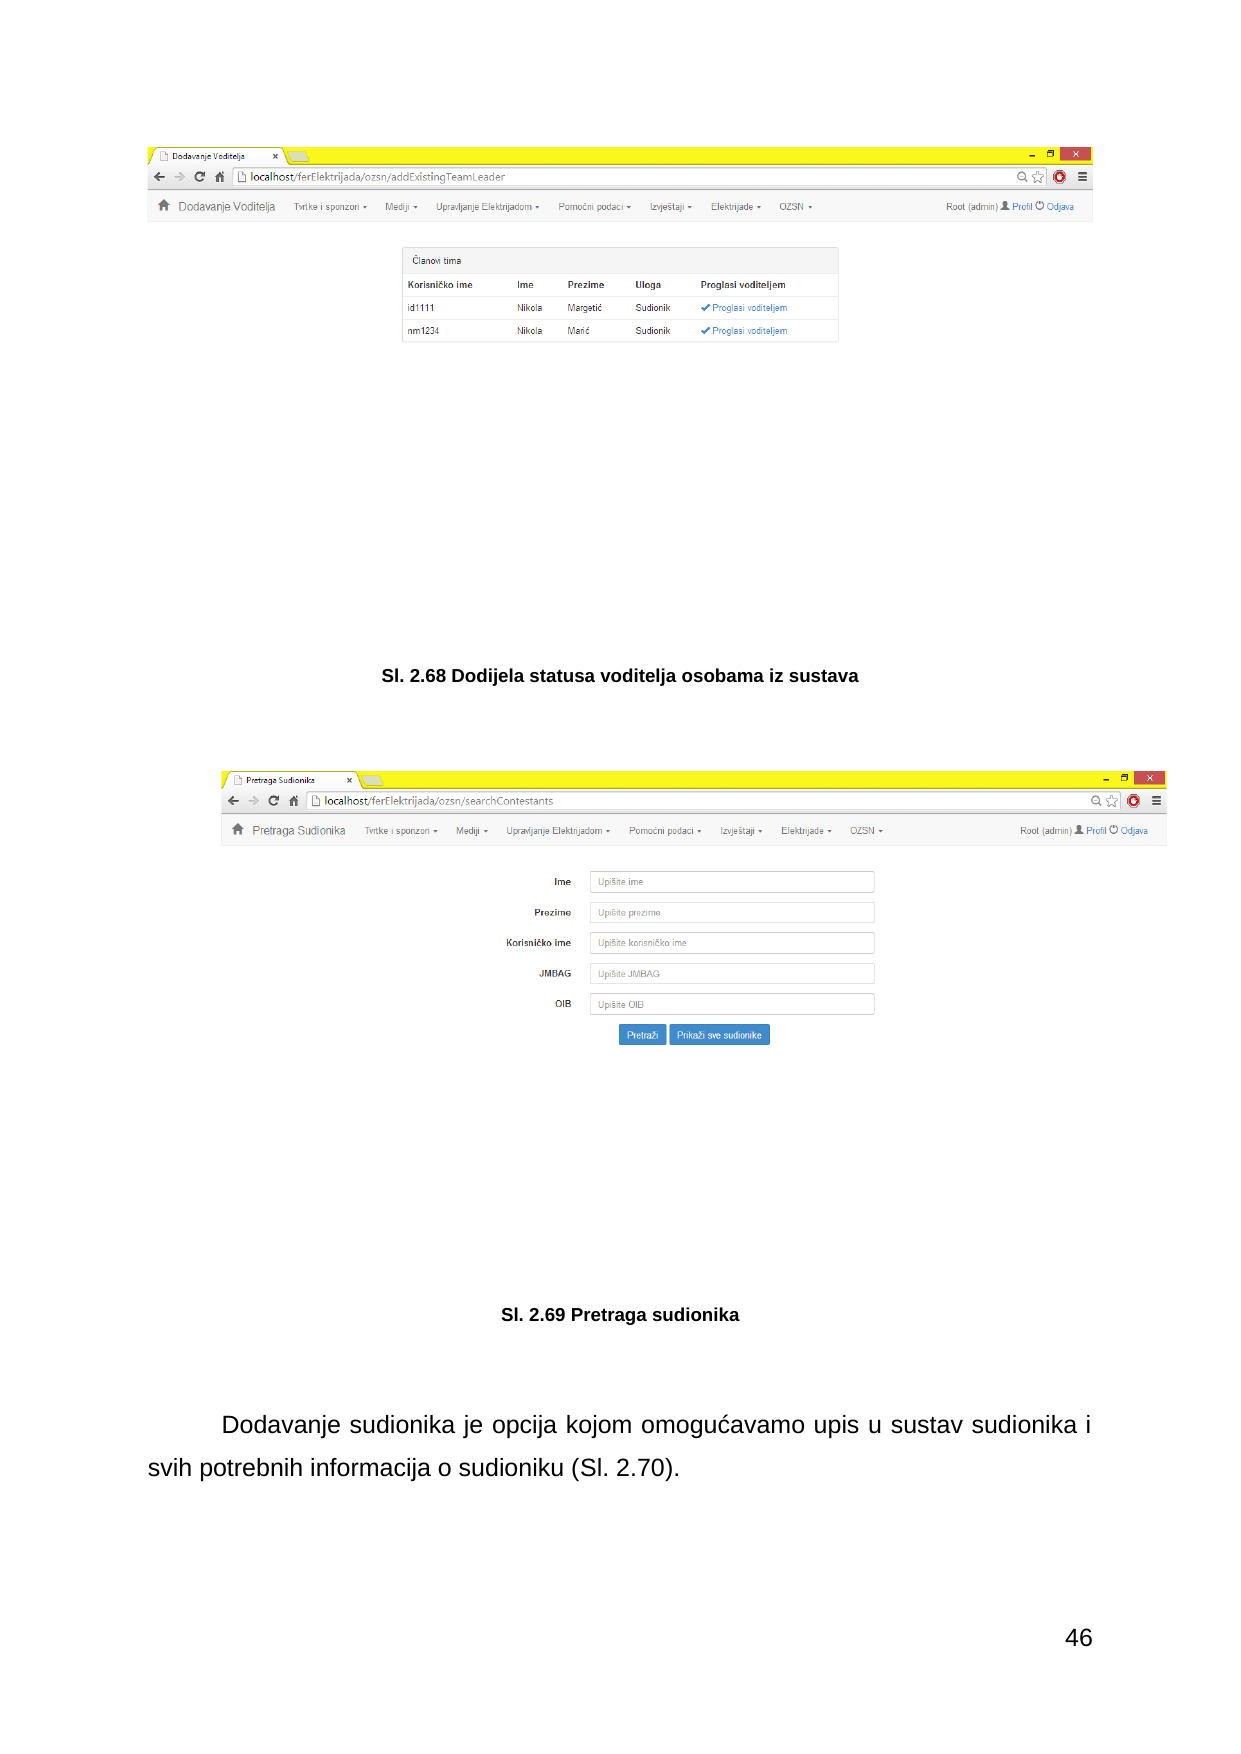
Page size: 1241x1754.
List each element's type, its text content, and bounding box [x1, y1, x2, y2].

text Dodavanje sudionika je opcija kojom omogućavamo upis u sustav sudionika i svih potrebnih informacija o sudioniku (Sl. 2.33). [148, 1410, 1093, 1482]
text Sl. 2.69 Pretraga sudionika [148, 1304, 1093, 1325]
text Sl. 2.68 Dodijela statusa voditelja osobama iz sustava [148, 665, 1093, 687]
picture [221, 771, 1167, 1269]
picture [147, 147, 1093, 645]
